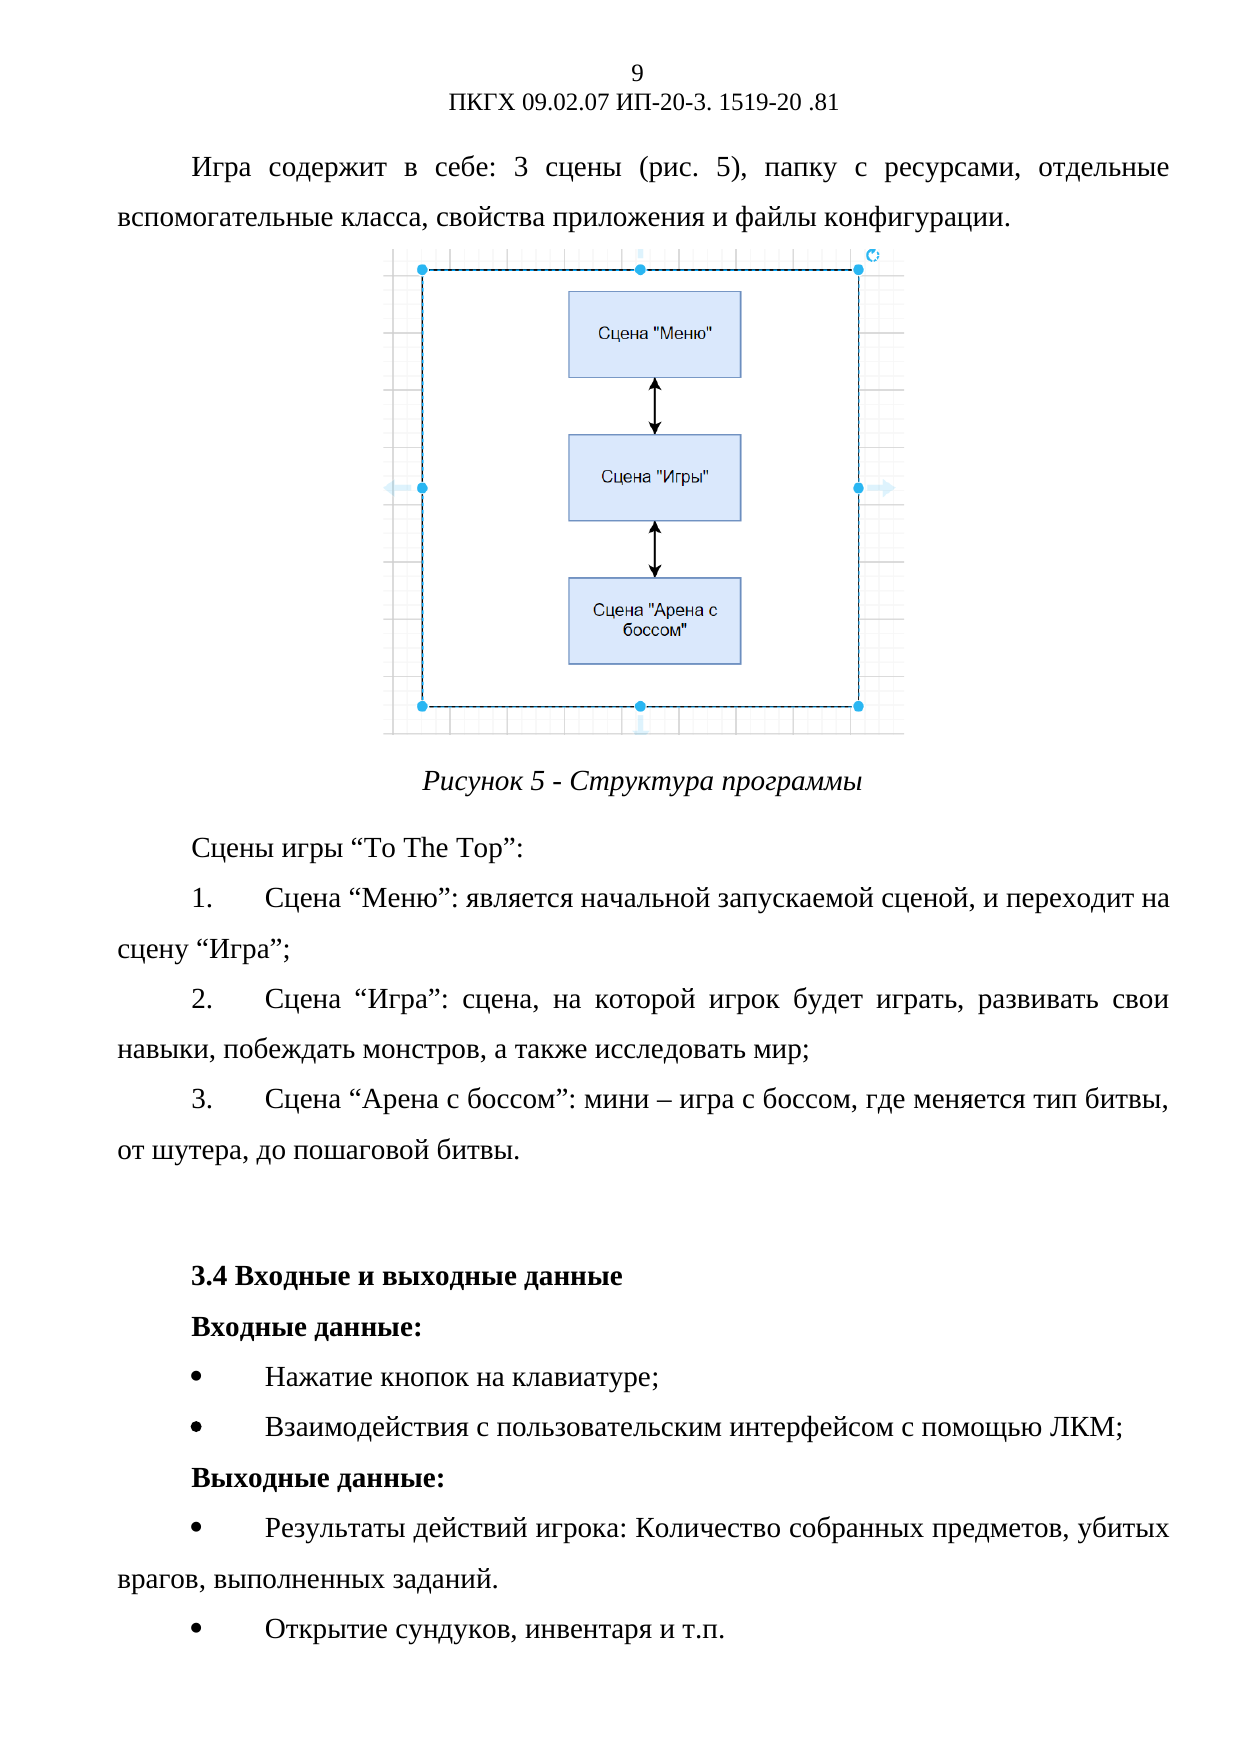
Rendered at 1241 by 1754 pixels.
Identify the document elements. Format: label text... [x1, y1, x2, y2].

text Входные данные: [117, 1309, 1170, 1342]
list Взаимодействия с пользовательским интерфейсом с помощью ЛКМ; [117, 1409, 1170, 1443]
list Сцена “Meню”: является начальной запускаемой сценой, и переходит на сцену “Игра”; [117, 880, 1170, 964]
list Сцена “Арена с боссом”: мини – игра с боссом, где меняется тип битвы, от шутера, до пошаговой битвы. [117, 1082, 1170, 1166]
list Открытие сундуков, инвентаря и т.п. [117, 1611, 1170, 1645]
text Сцены игры “To The Top”: [117, 830, 1170, 864]
picture [383, 249, 905, 735]
list Выходные данные: [191, 1460, 1170, 1493]
text Игра содержит в себе: 3 сцены (рис. 5), папку с ресурсами, отдельные вспомогательные класса, свойства приложения и файлы конфигурации. [117, 149, 1170, 233]
list Сцена “Игра”: сцена, на которой игрок будет играть, развивать свои навыки, побеждать монстров, а также исследовать мир; [117, 981, 1170, 1065]
list Результаты действий игрока: Количество собранных предметов, убитых врагов, выполненных заданий. [117, 1510, 1170, 1594]
subtitle 3.4 Входные и выходные данные [117, 1258, 1170, 1292]
text Рисунок 5 - Структура программы [117, 763, 1170, 797]
list Нажатие кнопок на клавиатуре; [117, 1359, 1170, 1393]
